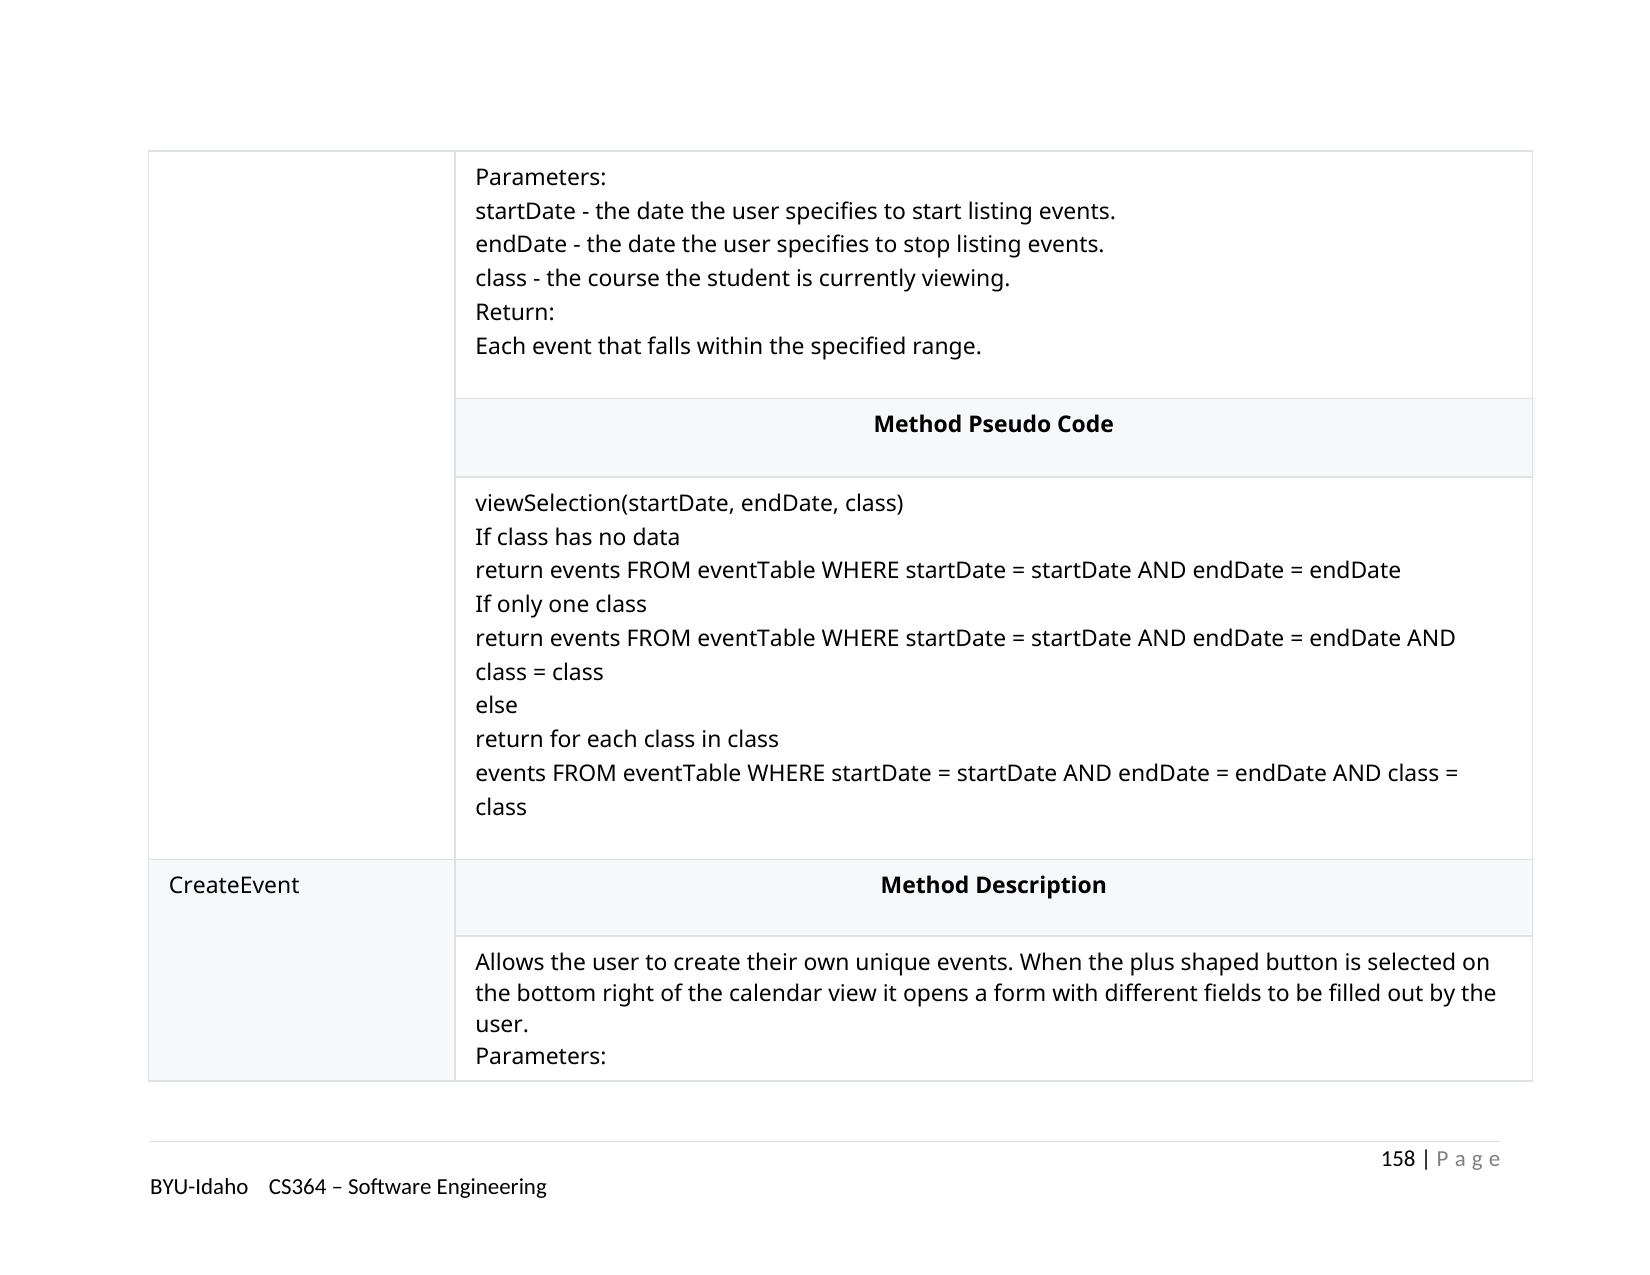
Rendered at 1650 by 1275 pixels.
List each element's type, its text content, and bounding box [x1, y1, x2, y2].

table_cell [456, 937, 1532, 1080]
table_cell viewSelection(startDate, endDate, class) If class has no data return events FROM eventTable WHERE startDate = startDate AND endDate = endDate If only one class return events FROM eventTable WHERE startDate = startDate AND endDate = endDate AND class = class else return for each class in class events FROM eventTable WHERE startDate = startDate AND endDate = endDate AND class = class [456, 478, 1532, 858]
table_cell Method Pseudo Code [456, 399, 1532, 476]
table_cell CreateEvent [149, 860, 454, 1080]
table_cell Method Description [456, 860, 1532, 935]
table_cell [456, 152, 1532, 397]
